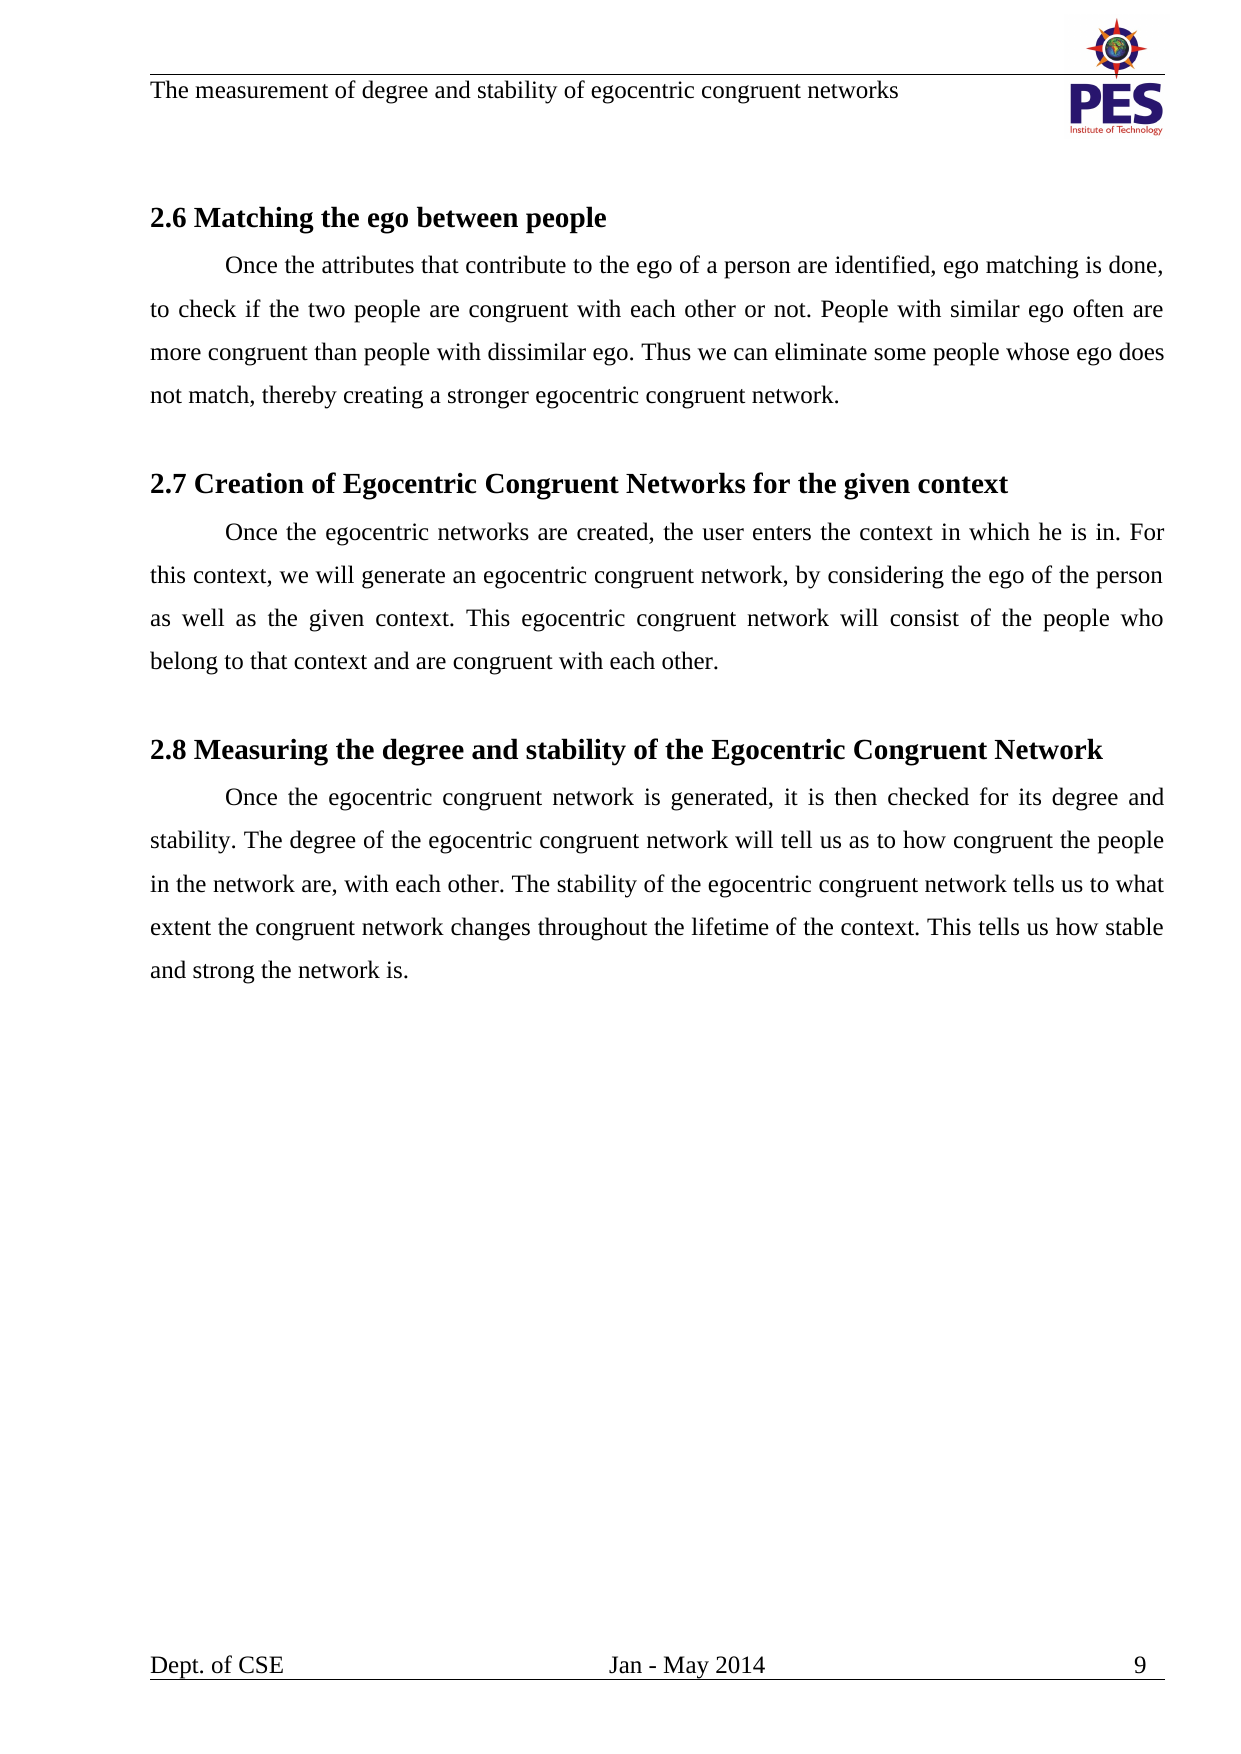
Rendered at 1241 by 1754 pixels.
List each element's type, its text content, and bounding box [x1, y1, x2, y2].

text 2.7 Creation of Egocentric Congruent Networks for the given context [150, 466, 1165, 500]
text Once the attributes that contribute to the ego of a person are identified, ego matching is done, to check if the two people are congruent with each other or not. People with similar ego often are more congruent than people with dissimilar ego. Thus we can eliminate some people whose ego does not match, thereby creating a stronger egocentric congruent network. [150, 251, 1165, 409]
text Once the egocentric networks are created, the user enters the context in which he is in. For this context, we will generate an egocentric congruent network, by considering the ego of the person as well as the given context. This egocentric congruent network will consist of the people who belong to that context and are congruent with each other. [150, 517, 1165, 675]
text 2.8 Measuring the degree and stability of the Egocentric Congruent Network [150, 732, 1165, 766]
picture [1063, 14, 1170, 139]
text 2.6 Matching the ego between people [150, 200, 1165, 234]
text Once the egocentric congruent network is generated, it is then checked for its degree and stability. The degree of the egocentric congruent network will tell us as to how congruent the people in the network are, with each other. The stability of the egocentric congruent network tells us to what extent the congruent network changes throughout the lifetime of the context. This tells us how stable and strong the network is. [150, 782, 1165, 984]
